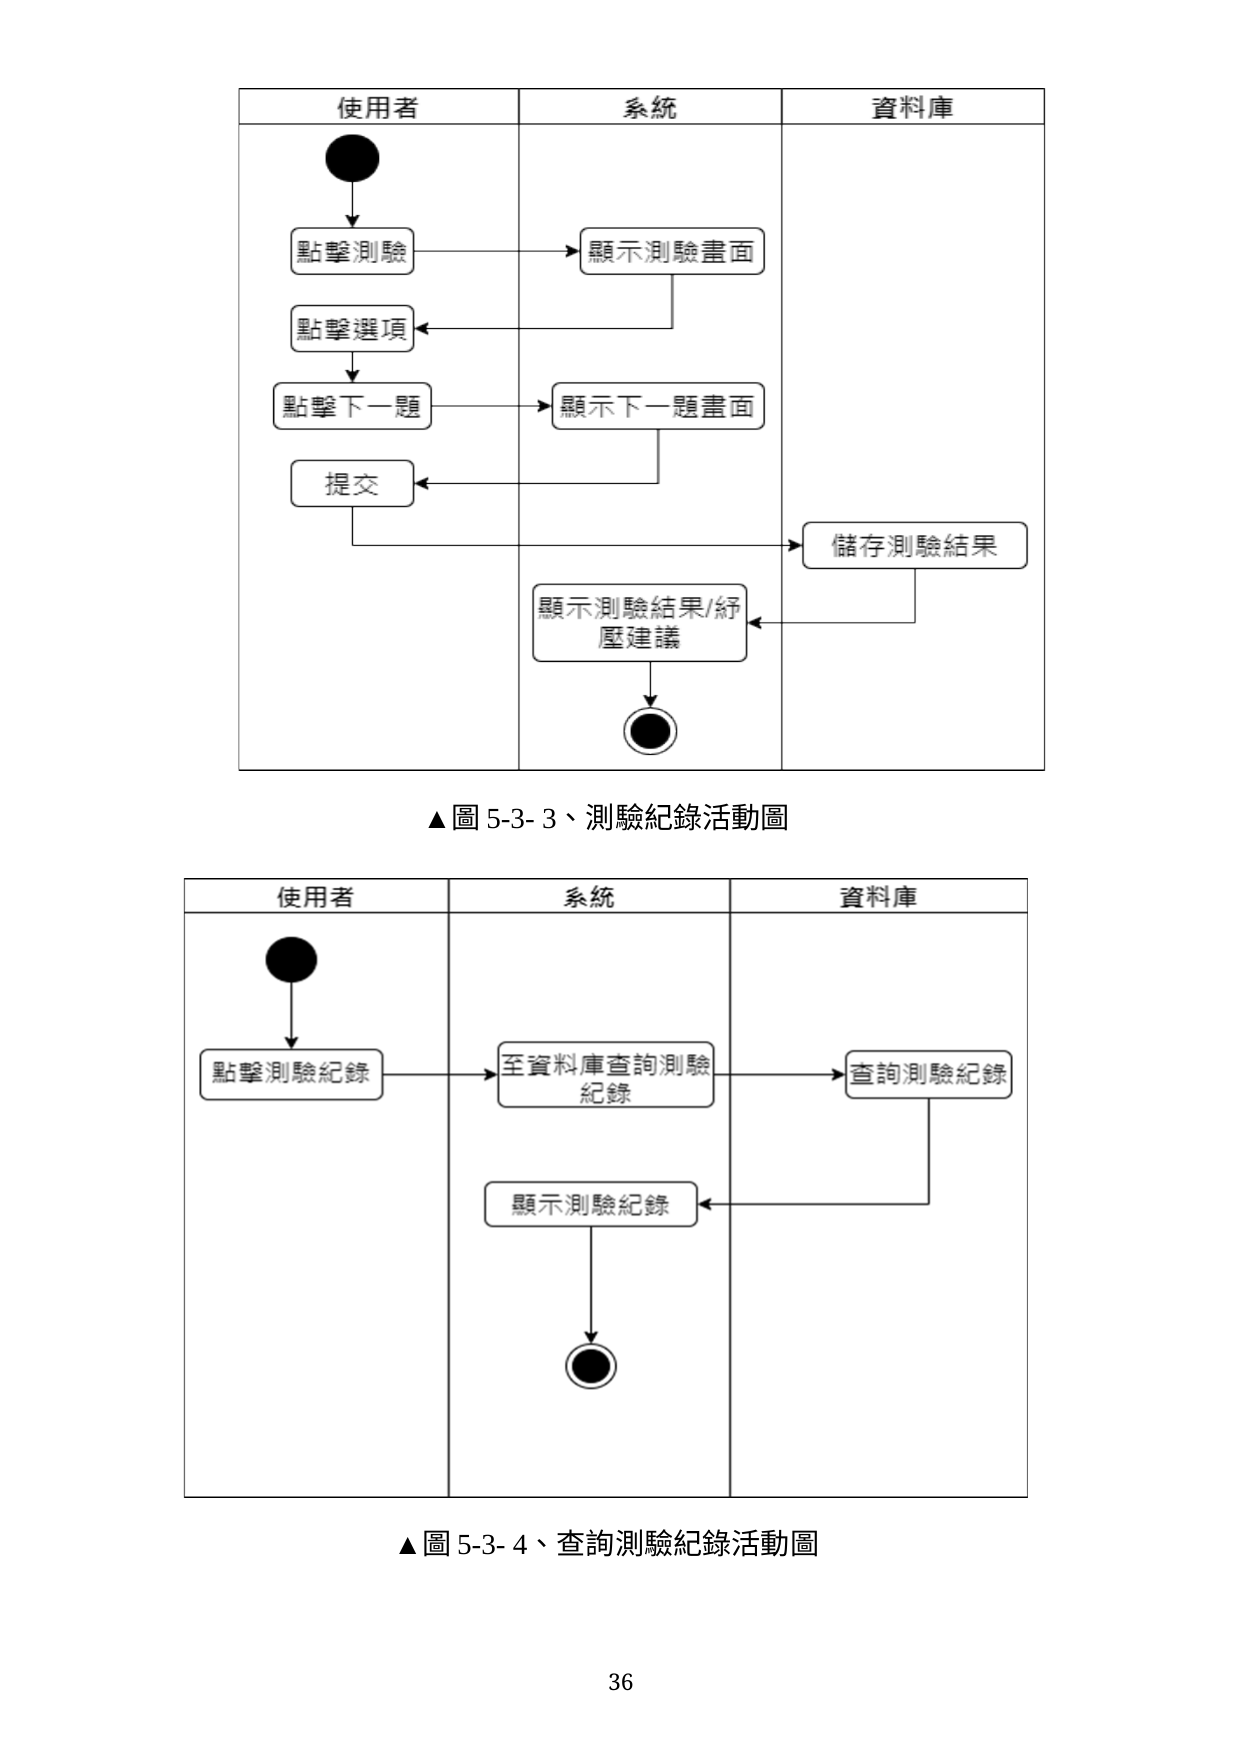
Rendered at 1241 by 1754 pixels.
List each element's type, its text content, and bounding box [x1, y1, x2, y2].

picture [183, 878, 1028, 1498]
text ▲圖5-3- 4、查詢測驗紀錄活動圖 [117, 1521, 1095, 1563]
picture [238, 88, 1046, 771]
text ▲圖5-3- 3、測驗紀錄活動圖 [117, 794, 1095, 837]
